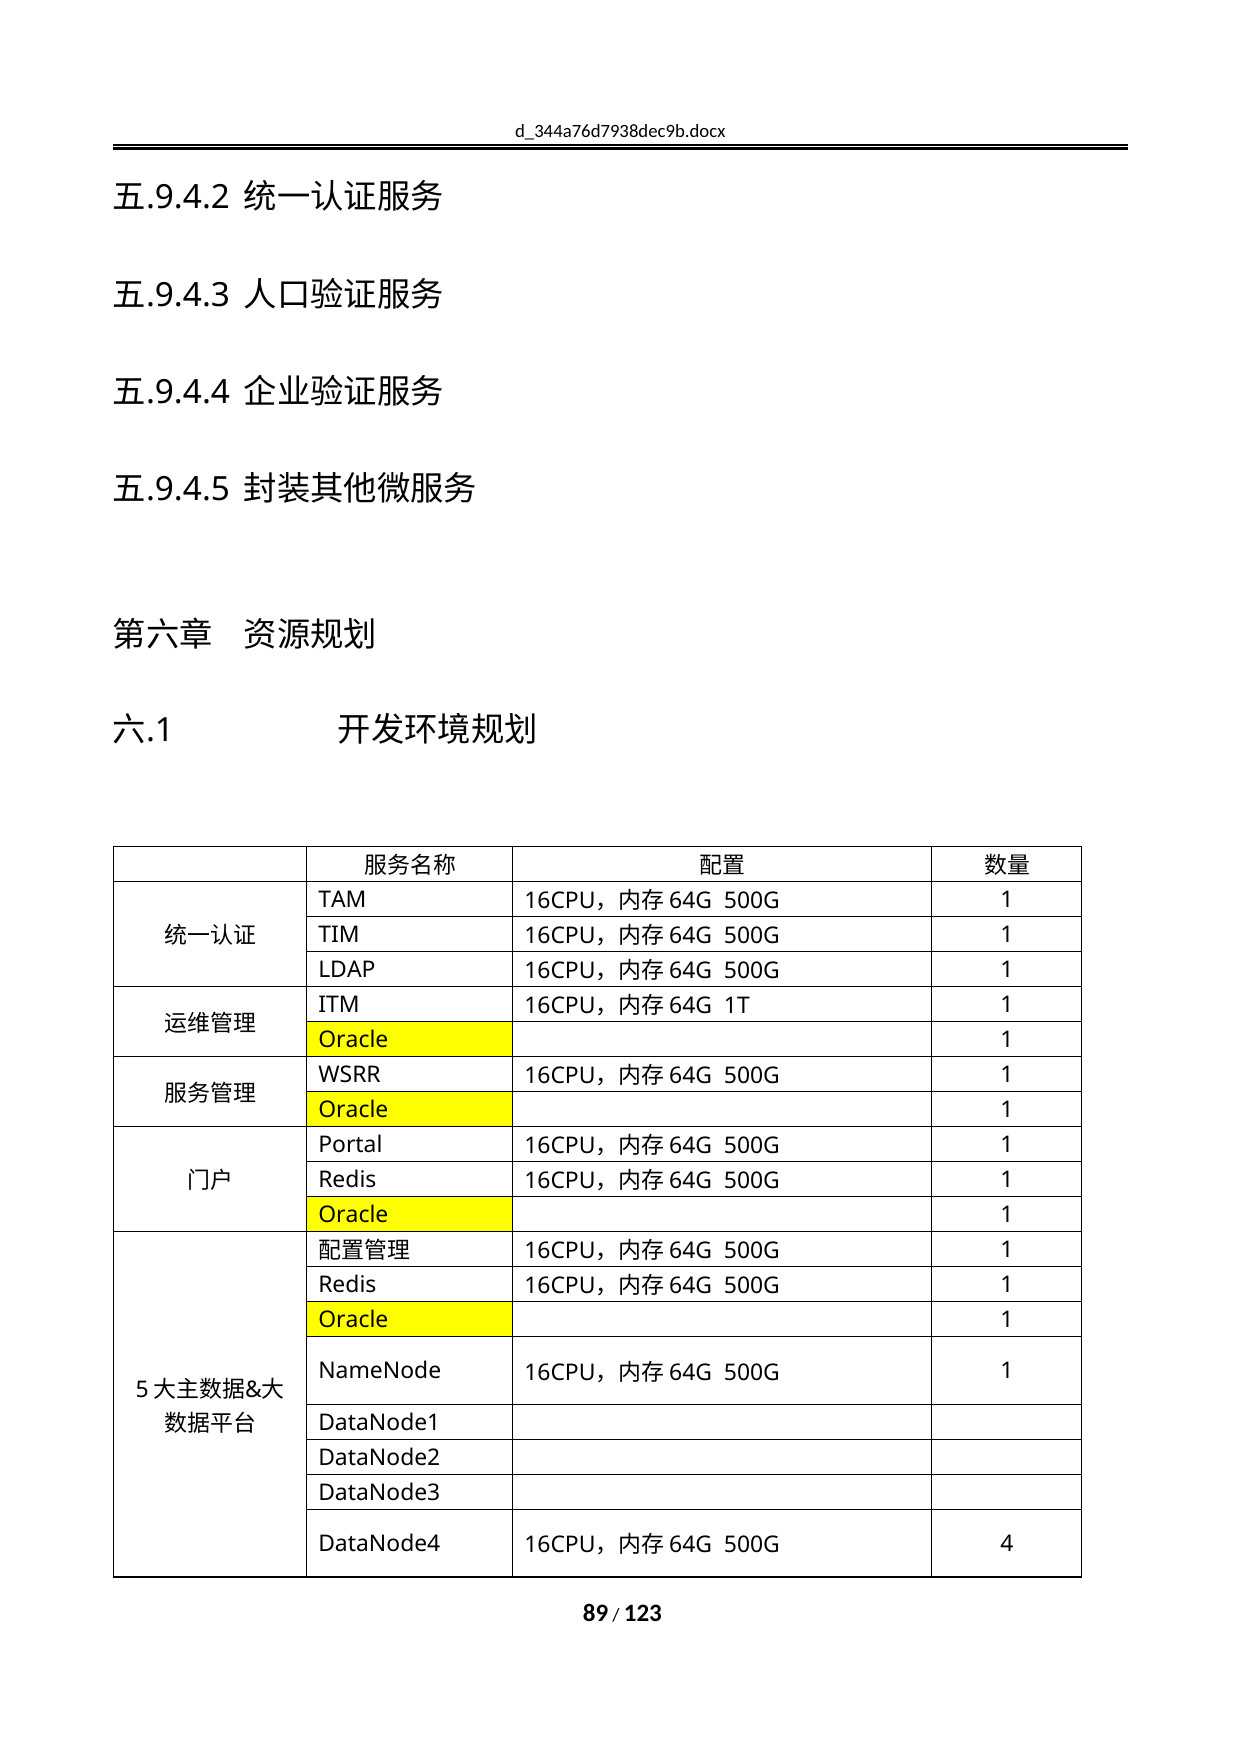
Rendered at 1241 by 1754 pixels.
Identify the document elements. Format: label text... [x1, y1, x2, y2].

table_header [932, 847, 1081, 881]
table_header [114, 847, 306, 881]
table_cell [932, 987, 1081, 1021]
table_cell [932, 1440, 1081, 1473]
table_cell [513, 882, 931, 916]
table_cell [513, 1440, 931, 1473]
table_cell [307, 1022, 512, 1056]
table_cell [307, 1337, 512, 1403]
text 开发环境规划 [112, 693, 1128, 761]
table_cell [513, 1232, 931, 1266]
text 企业验证服务 [112, 355, 1128, 423]
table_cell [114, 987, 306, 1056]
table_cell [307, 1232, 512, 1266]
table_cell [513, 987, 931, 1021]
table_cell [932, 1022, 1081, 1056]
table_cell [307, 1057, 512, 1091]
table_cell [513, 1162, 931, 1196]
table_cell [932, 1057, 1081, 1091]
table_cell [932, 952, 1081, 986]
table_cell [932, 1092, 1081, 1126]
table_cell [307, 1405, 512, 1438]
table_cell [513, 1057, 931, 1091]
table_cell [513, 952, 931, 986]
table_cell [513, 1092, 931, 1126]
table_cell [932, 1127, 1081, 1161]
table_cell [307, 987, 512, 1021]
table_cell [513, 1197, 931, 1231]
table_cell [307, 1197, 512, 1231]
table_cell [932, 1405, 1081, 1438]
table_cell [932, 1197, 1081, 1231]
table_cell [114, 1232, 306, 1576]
text 统一认证服务 [112, 161, 1128, 228]
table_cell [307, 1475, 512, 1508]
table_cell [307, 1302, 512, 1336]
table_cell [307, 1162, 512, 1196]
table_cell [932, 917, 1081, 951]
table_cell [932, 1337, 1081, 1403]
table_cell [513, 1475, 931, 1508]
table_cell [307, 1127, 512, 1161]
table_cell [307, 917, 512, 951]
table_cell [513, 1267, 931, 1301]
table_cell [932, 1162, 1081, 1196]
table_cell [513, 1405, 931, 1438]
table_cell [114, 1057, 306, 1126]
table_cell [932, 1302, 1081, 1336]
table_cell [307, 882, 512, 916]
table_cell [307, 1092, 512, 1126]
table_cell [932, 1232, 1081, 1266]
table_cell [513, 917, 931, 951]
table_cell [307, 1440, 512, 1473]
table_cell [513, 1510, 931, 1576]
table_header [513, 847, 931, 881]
text 资源规划 [112, 598, 1128, 666]
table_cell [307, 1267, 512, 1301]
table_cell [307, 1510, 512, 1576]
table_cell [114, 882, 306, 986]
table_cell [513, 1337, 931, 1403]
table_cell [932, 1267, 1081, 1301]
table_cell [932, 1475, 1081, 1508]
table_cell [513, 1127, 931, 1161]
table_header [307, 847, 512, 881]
text 人口验证服务 [112, 258, 1128, 326]
text 封装其他微服务 [112, 452, 1128, 520]
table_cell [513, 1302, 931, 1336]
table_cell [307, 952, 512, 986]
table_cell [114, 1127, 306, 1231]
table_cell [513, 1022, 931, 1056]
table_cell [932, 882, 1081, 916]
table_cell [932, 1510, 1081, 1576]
